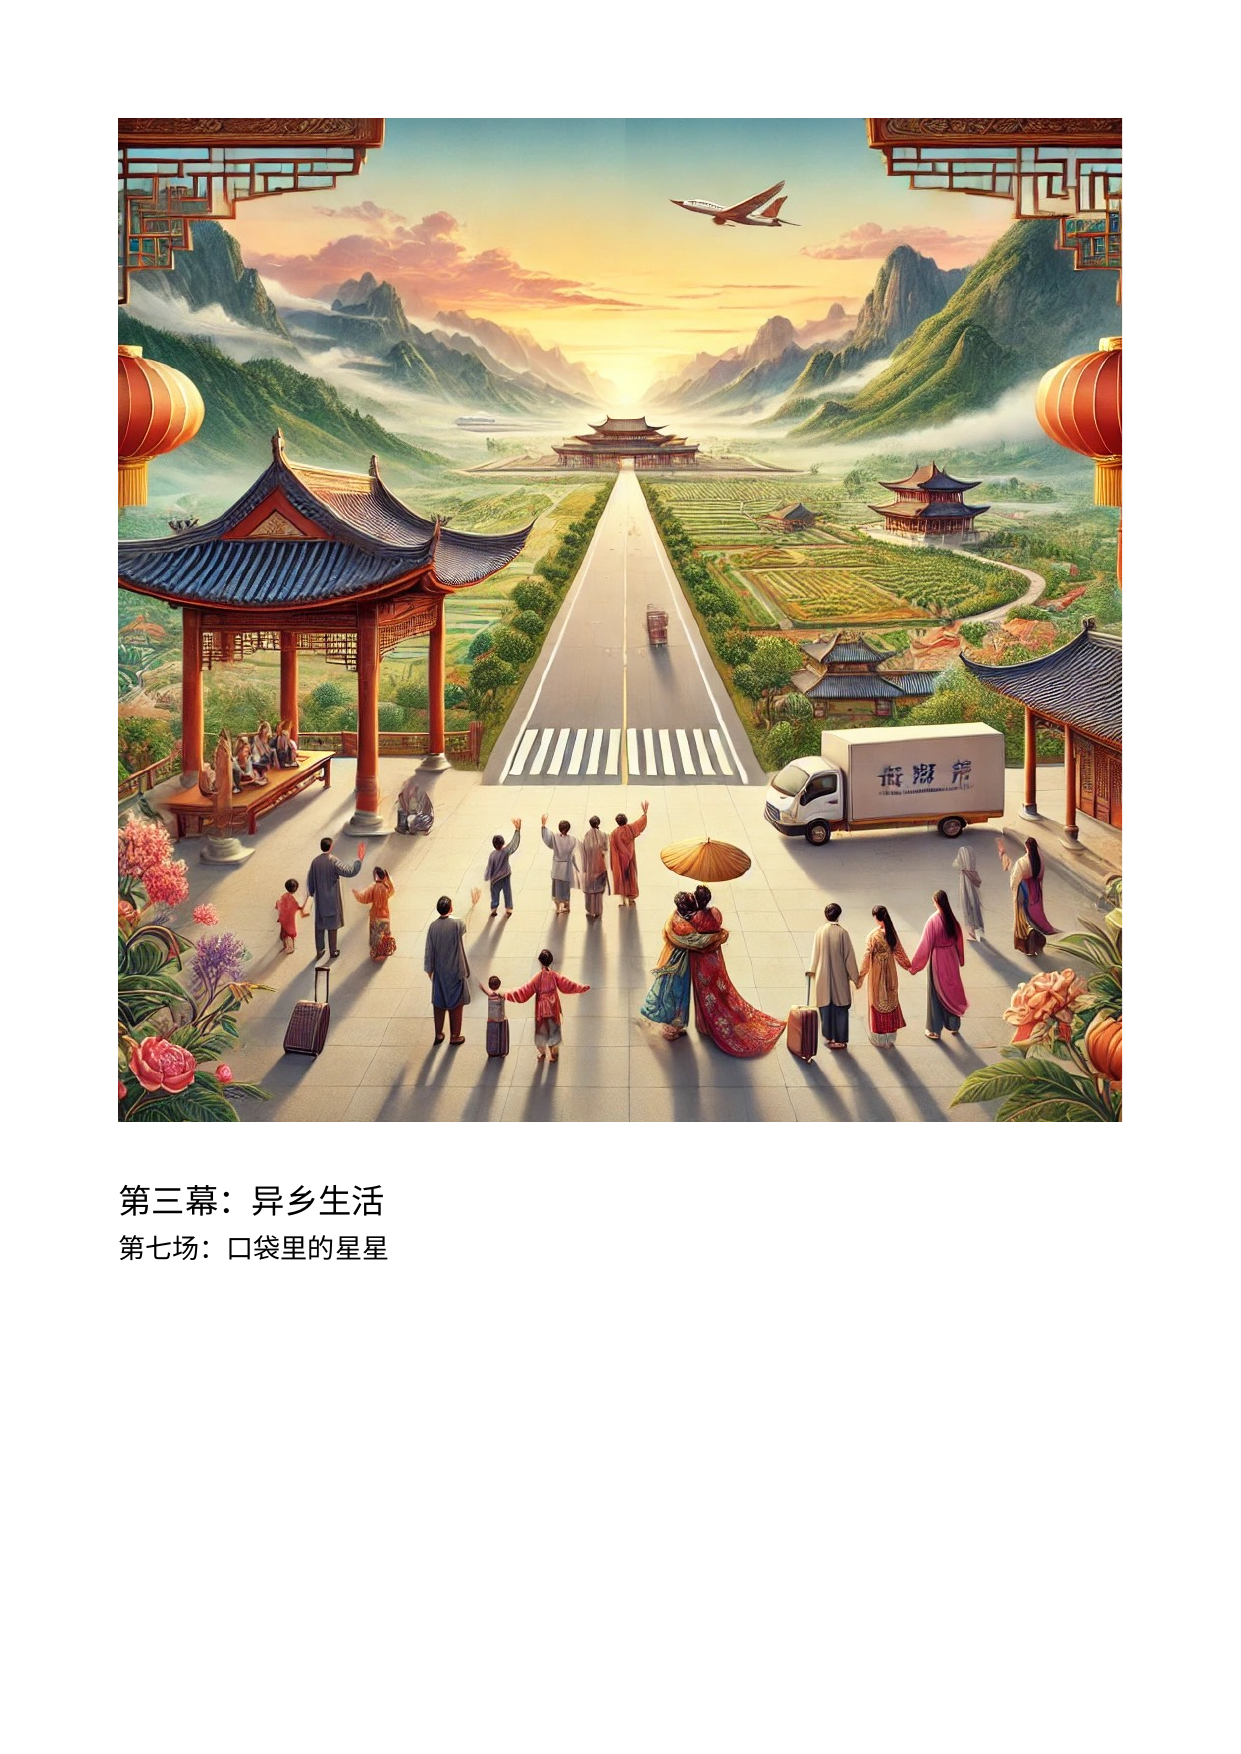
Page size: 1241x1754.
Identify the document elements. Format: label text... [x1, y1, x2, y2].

text 第七场：口袋里的星星 [118, 1227, 1122, 1266]
text 第三幕：异乡生活 [118, 1174, 1122, 1223]
picture [118, 118, 1123, 1122]
